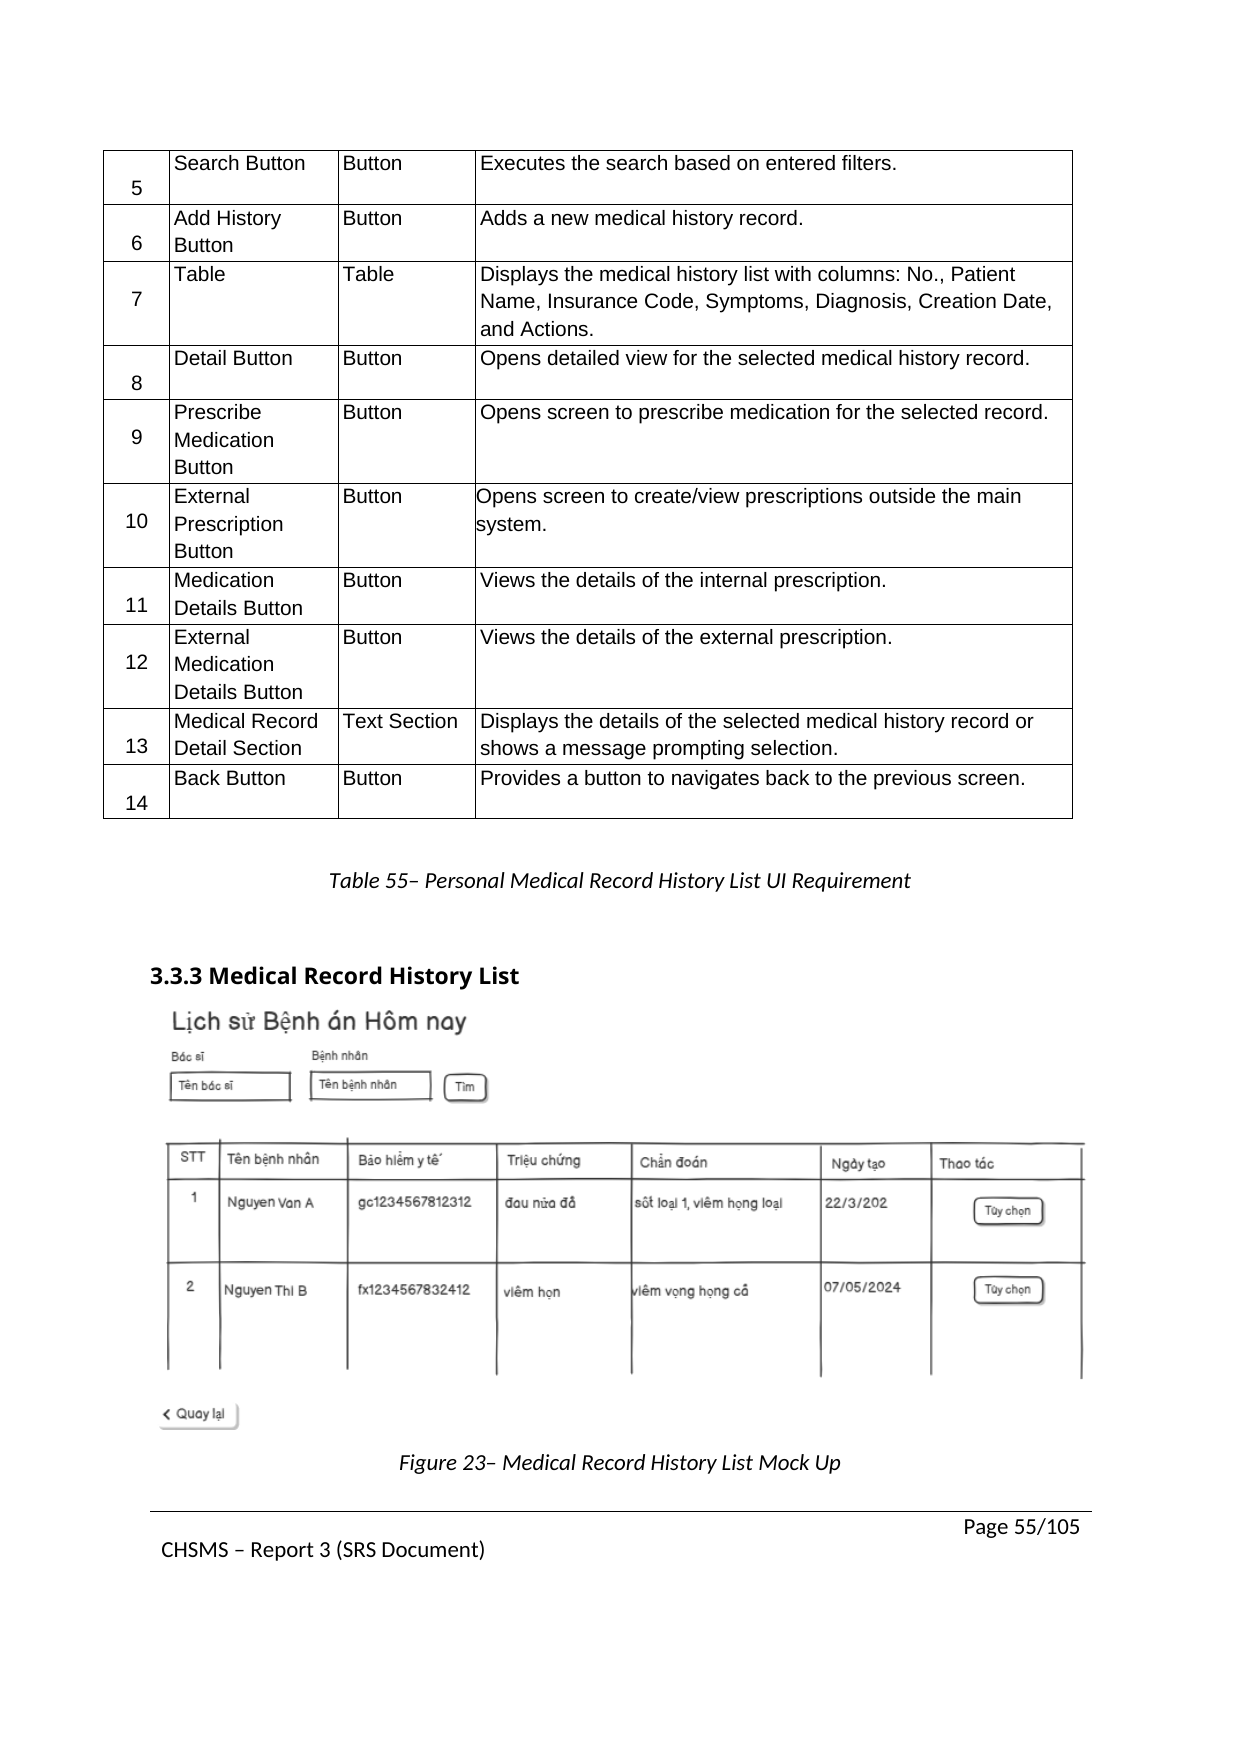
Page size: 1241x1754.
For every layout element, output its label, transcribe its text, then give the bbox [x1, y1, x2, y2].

table_cell Button [339, 346, 475, 399]
table_cell 14 [104, 765, 169, 818]
table_cell Button [339, 568, 475, 623]
table_cell 6 [104, 205, 169, 261]
table_cell Search Button [170, 151, 338, 204]
table_cell External Medication Details Button [170, 625, 338, 707]
table_cell 10 [104, 484, 169, 567]
table_cell Button [339, 151, 475, 204]
table_cell Button [339, 484, 475, 567]
table_cell Provides a button to navigates back to the previous screen. [476, 765, 1072, 818]
table_cell Prescribe Medication Button [170, 400, 338, 483]
table_cell 8 [104, 346, 169, 399]
table_cell Button [339, 765, 475, 818]
text Table 55– Personal Medical Record History List UI Requirement [150, 866, 1093, 894]
table_cell Back Button [170, 765, 338, 818]
table_cell 7 [104, 262, 169, 345]
table_cell Views the details of the external prescription. [476, 625, 1072, 707]
text Figure 23– Medical Record History List Mock Up [150, 1448, 1093, 1476]
table_cell Medical Record Detail Section [170, 709, 338, 764]
table_cell Detail Button [170, 346, 338, 399]
table_cell Text Section [339, 709, 475, 764]
table_cell Button [339, 625, 475, 707]
table_cell Opens detailed view for the selected medical history record. [476, 346, 1072, 399]
table_cell 12 [104, 625, 169, 707]
subtitle 3.3.3 Medical Record History List [150, 960, 1093, 991]
table_cell 11 [104, 568, 169, 623]
table_cell 9 [104, 400, 169, 483]
table_cell Opens screen to create/view prescriptions outside the main system. [476, 484, 1072, 567]
table_cell Table [170, 262, 338, 345]
table_cell Add History Button [170, 205, 338, 261]
picture [150, 993, 1093, 1430]
table_cell Button [339, 400, 475, 483]
table_cell External Prescription Button [170, 484, 338, 567]
table_cell Adds a new medical history record. [476, 205, 1072, 261]
table_cell Medication Details Button [170, 568, 338, 623]
table_cell Button [339, 205, 475, 261]
table_cell 5 [104, 151, 169, 204]
table_cell Displays the details of the selected medical history record or shows a message prompting selection. [476, 709, 1072, 764]
table_cell Opens screen to prescribe medication for the selected record. [476, 400, 1072, 483]
table_cell Table [339, 262, 475, 345]
table_cell Views the details of the internal prescription. [476, 568, 1072, 623]
table_cell Displays the medical history list with columns: No., Patient Name, Insurance Code, Symptoms, Diagnosis, Creation Date, and Actions. [476, 262, 1072, 345]
table_cell 13 [104, 709, 169, 764]
table_cell Executes the search based on entered filters. [476, 151, 1072, 204]
